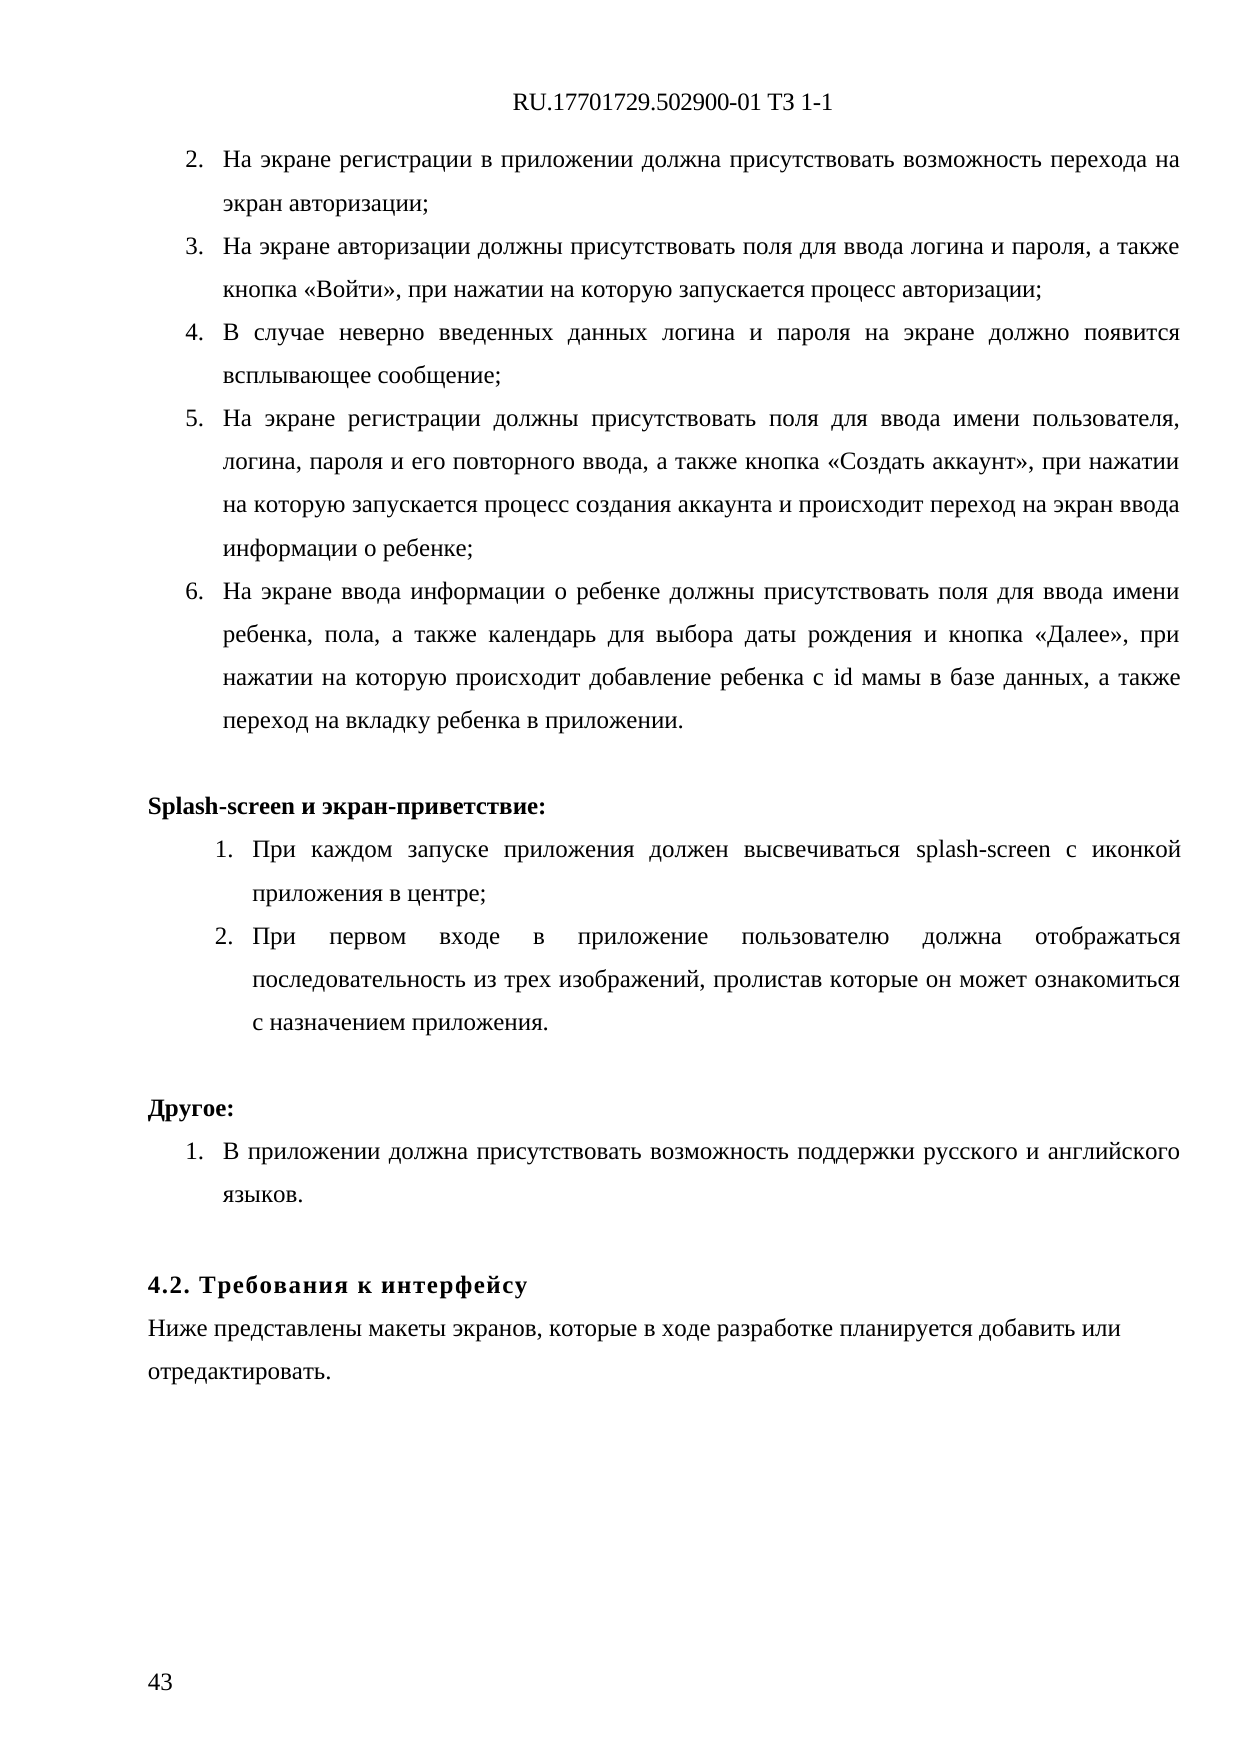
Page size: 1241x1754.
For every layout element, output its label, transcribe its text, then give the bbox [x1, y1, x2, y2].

list На экране регистрации должны присутствовать поля для ввода имени пользователя, логина, пароля и его повторного ввода, а также кнопка «Создать аккаунт», при нажатии на которую запускается процесс создания аккаунта и происходит переход на экран ввода информации о ребенке; [185, 403, 1181, 561]
text Другое: [148, 1093, 1181, 1122]
list В приложении должна присутствовать возможность поддержки русского и английского языков. [185, 1136, 1181, 1208]
list При первом входе в приложение пользователю должна отображаться последовательность из трех изображений, пролистав которые он может ознакомиться с назначением приложения. [214, 921, 1181, 1036]
list При каждом запуске приложения должен высвечиваться splash-screen с иконкой приложения в центре; [214, 834, 1181, 906]
list На экране регистрации в приложении должна присутствовать возможность перехода на экран авторизации; [185, 144, 1181, 216]
list На экране авторизации должны присутствовать поля для ввода логина и пароля, а также кнопка «Войти», при нажатии на которую запускается процесс авторизации; [185, 231, 1181, 303]
text Ниже представлены макеты экранов, которые в ходе разработке планируется добавить или отредактировать. [148, 1313, 1181, 1385]
subtitle 4.2. Требования к интерфейсу [148, 1270, 1181, 1299]
list В случае неверно введенных данных логина и пароля на экране должно появится всплывающее сообщение; [185, 317, 1181, 389]
text Splash-screen и экран-приветствие: [148, 791, 1181, 820]
list На экране ввода информации о ребенке должны присутствовать поля для ввода имени ребенка, пола, а также календарь для выбора даты рождения и кнопка «Далее», при нажатии на которую происходит добавление ребенка с id мамы в базе данных, а также переход на вкладку ребенка в приложении. [185, 576, 1181, 734]
